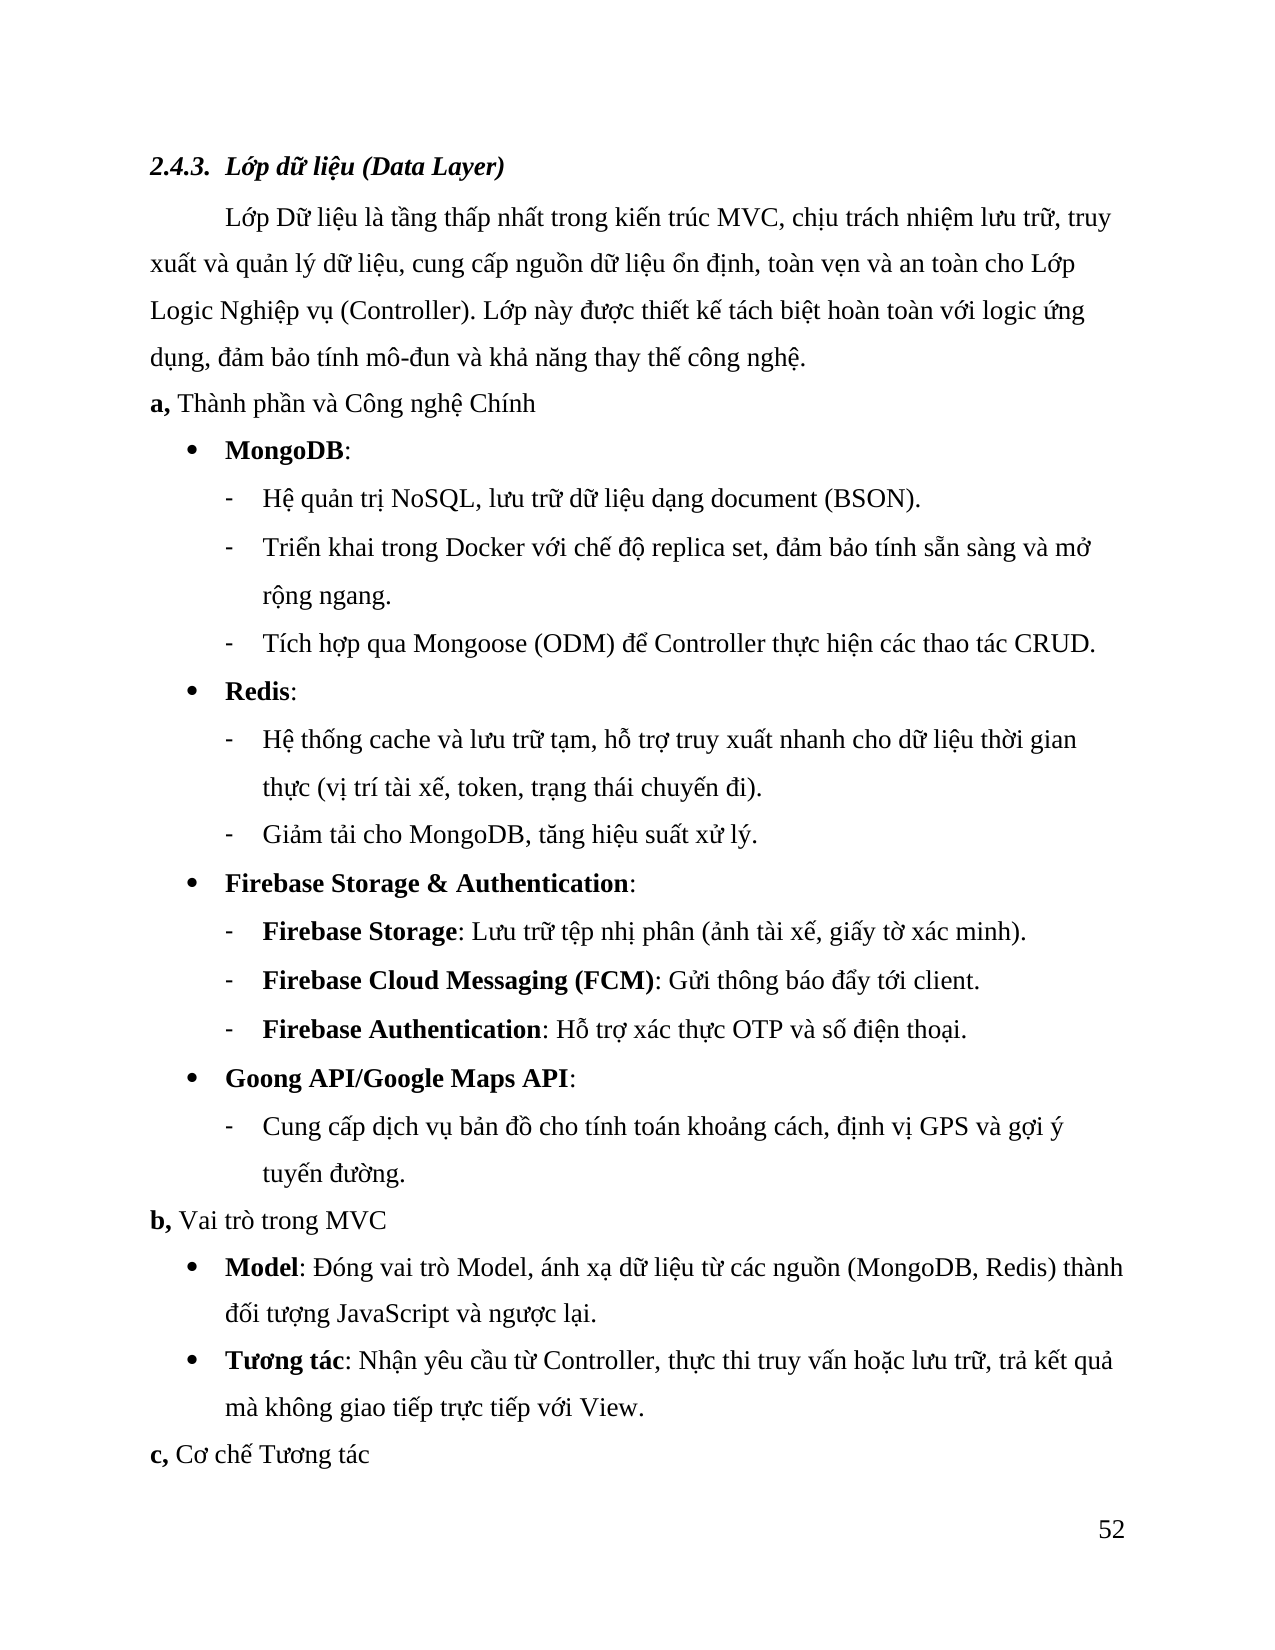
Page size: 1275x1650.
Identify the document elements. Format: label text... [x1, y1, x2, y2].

list Cung cấp dịch vụ bản đồ cho tính toán khoảng cách, định vị GPS và gợi ý tuyến đường. [225, 1109, 1125, 1189]
list Giảm tải cho MongoDB, tăng hiệu suất xử lý. [225, 817, 1125, 850]
list Firebase Authentication: Hỗ trợ xác thực OTP và số điện thoại. [225, 1013, 1125, 1046]
text c, Cơ chế Tương tác [150, 1438, 1125, 1469]
list Hệ thống cache và lưu trữ tạm, hỗ trợ truy xuất nhanh cho dữ liệu thời gian thực (vị trí tài xế, token, trạng thái chuyến đi). [225, 722, 1125, 802]
subtitle Lớp dữ liệu (Data Layer) [150, 150, 1125, 181]
list Tích hợp qua Mongoose (ODM) để Controller thực hiện các thao tác CRUD. [225, 626, 1125, 659]
list Model: Đóng vai trò Model, ánh xạ dữ liệu từ các nguồn (MongoDB, Redis) thành đối tượng JavaScript và ngược lại. [187, 1251, 1125, 1329]
list Tương tác: Nhận yêu cầu từ Controller, thực thi truy vấn hoặc lưu trữ, trả kết quả mà không giao tiếp trực tiếp với View. [187, 1344, 1125, 1422]
list Firebase Cloud Messaging (FCM): Gửi thông báo đẩy tới client. [225, 963, 1125, 996]
list Redis: [187, 675, 1125, 706]
text Lớp Dữ liệu là tầng thấp nhất trong kiến trúc MVC, chịu trách nhiệm lưu trữ, truy xuất và quản lý dữ liệu, cung cấp nguồn dữ liệu ổn định, toàn vẹn và an toàn cho Lớp Logic Nghiệp vụ (Controller). Lớp này được thiết kế tách biệt hoàn toàn với logic ứng dụng, đảm bảo tính mô-đun và khả năng thay thế công nghệ. [150, 201, 1125, 372]
list Hệ quản trị NoSQL, lưu trữ dữ liệu dạng document (BSON). [225, 481, 1125, 514]
list Firebase Storage: Lưu trữ tệp nhị phân (ảnh tài xế, giấy tờ xác minh). [225, 914, 1125, 947]
list Goong API/Google Maps API: [187, 1062, 1125, 1093]
text a, Thành phần và Công nghệ Chính [150, 387, 1125, 419]
list Firebase Storage & Authentication: [187, 867, 1125, 898]
list Triển khai trong Docker với chế độ replica set, đảm bảo tính sẵn sàng và mở rộng ngang. [225, 531, 1125, 610]
text b, Vai trò trong MVC [150, 1204, 1125, 1235]
list MongoDB: [187, 434, 1125, 465]
